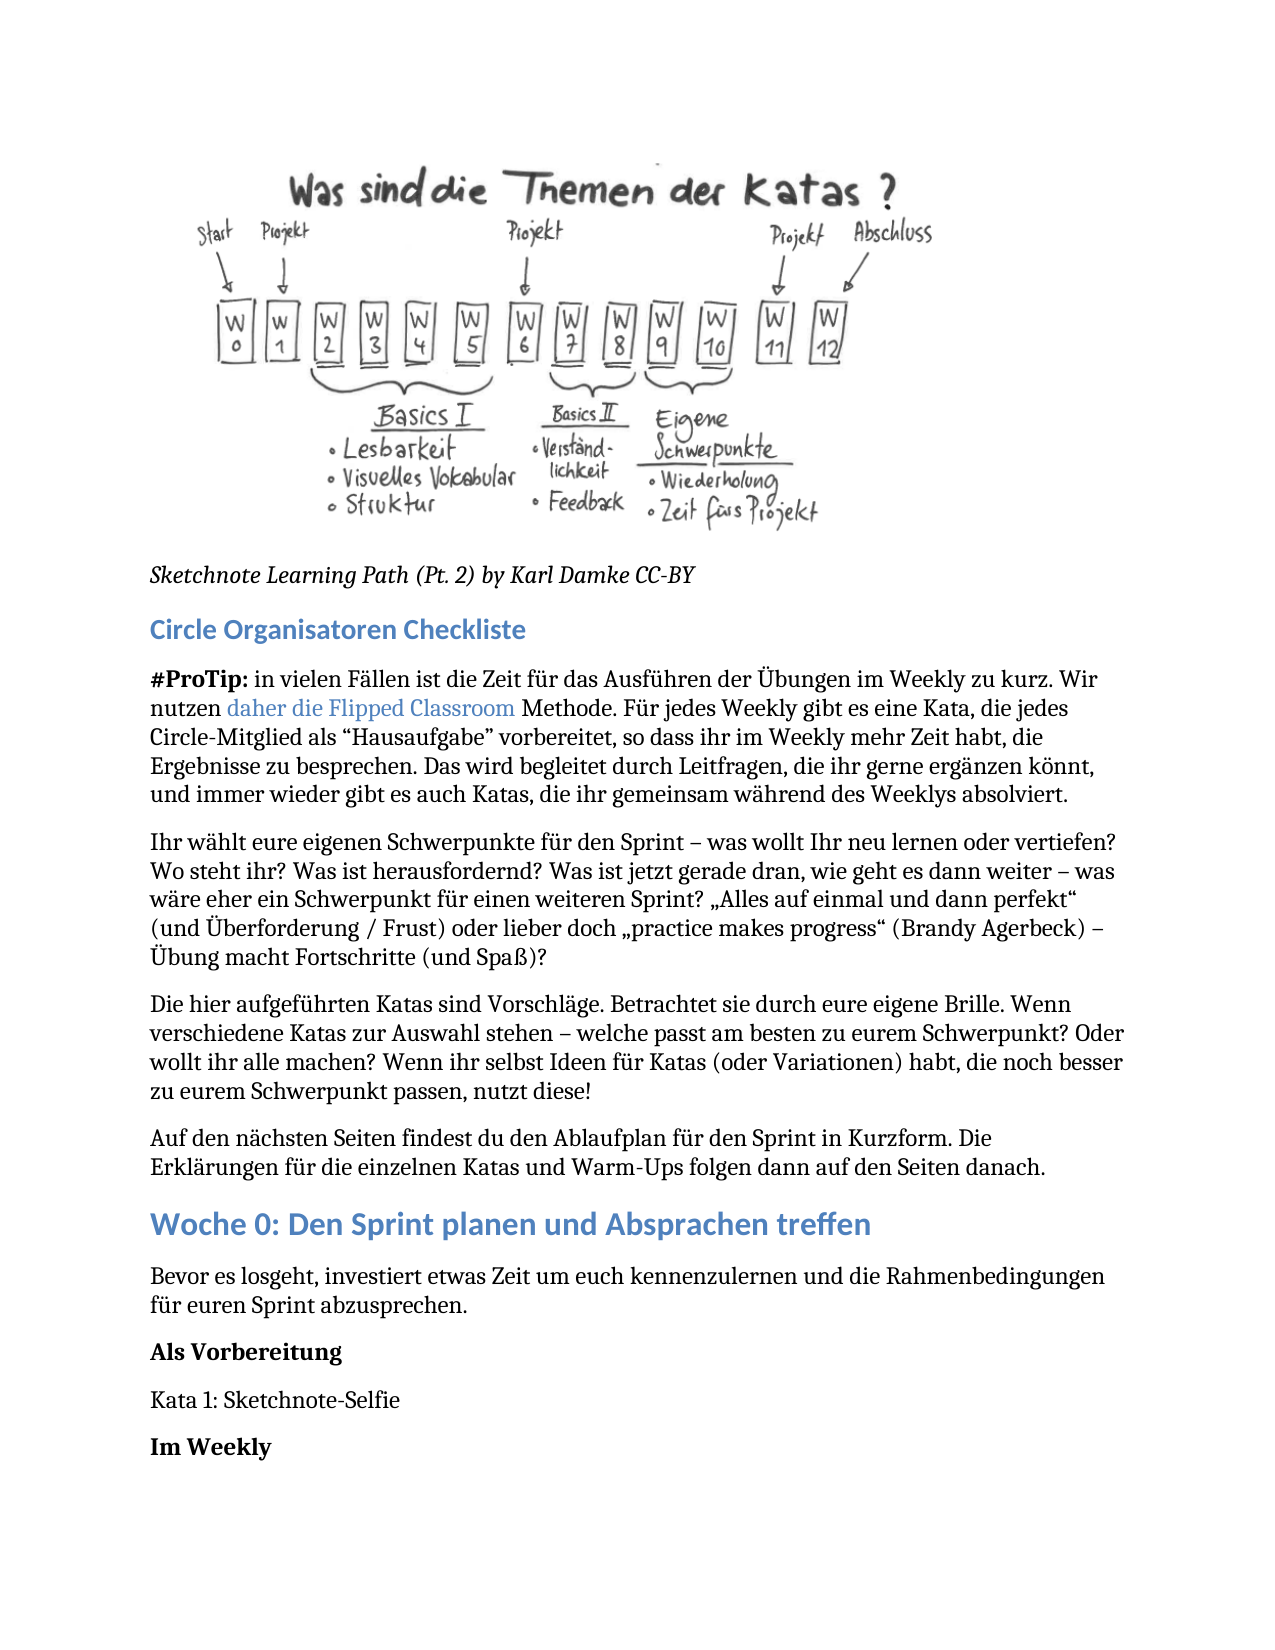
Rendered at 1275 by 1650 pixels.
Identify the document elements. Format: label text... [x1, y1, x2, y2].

text Die hier aufgeführten Katas sind Vorschläge. Betrachtet sie durch eure eigene Brille. Wenn verschiedene Katas zur Auswahl stehen – welche passt am besten zu eurem Schwerpunkt? Oder wollt ihr alle machen? Wenn ihr selbst Ideen für Katas (oder Variationen) habt, die noch besser zu eurem Schwerpunkt passen, nutzt diese! [150, 990, 1125, 1105]
text #ProTip: in vielen Fällen ist die Zeit für das Ausführen der Übungen im Weekly zu kurz. Wir nutzen daher die Flipped Classroom Methode. Für jedes Weekly gibt es eine Kata, die jedes Circle-Mitglied als “Hausaufgabe” vorbereitet, so dass ihr im Weekly mehr Zeit habt, die Ergebnisse zu besprechen. Das wird begleitet durch Leitfragen, die ihr gerne ergänzen könnt, und immer wieder gibt es auch Katas, die ihr gemeinsam während des Weeklys absolviert. [150, 665, 1125, 809]
text Auf den nächsten Seiten findest du den Ablaufplan für den Sprint in Kurzform. Die Erklärungen für die einzelnen Katas und Warm-Ups folgen dann auf den Seiten danach. [150, 1124, 1125, 1182]
subtitle Woche 0: Den Sprint planen und Absprachen treffen [150, 1202, 1125, 1243]
text Als Vorbereitung [150, 1338, 1125, 1367]
text Sketchnote Learning Path (Pt. 2) by Karl Damke CC-BY [150, 561, 1125, 590]
text Ihr wählt eure eigenen Schwerpunkte für den Sprint – was wollt Ihr neu lernen oder vertiefen? Wo steht ihr? Was ist herausfordernd? Was ist jetzt gerade dran, wie geht es dann weiter – was wäre eher ein Schwerpunkt für einen weiteren Sprint? „Alles auf einmal und dann perfekt“ (und Überforderung / Frust) oder lieber doch „practice makes progress“ (Brandy Agerbeck) – Übung macht Fortschritte (und Spaß)? [150, 828, 1125, 972]
picture [168, 150, 985, 541]
text Im Weekly [150, 1433, 1125, 1462]
text Kata 1: Sketchnote-Selfie [150, 1386, 1125, 1414]
subtitle Circle Organisatoren Checkliste [150, 611, 1125, 647]
text Bevor es losgeht, investiert etwas Zeit um euch kennenzulernen und die Rahmenbedingungen für euren Sprint abzusprechen. [150, 1262, 1125, 1319]
